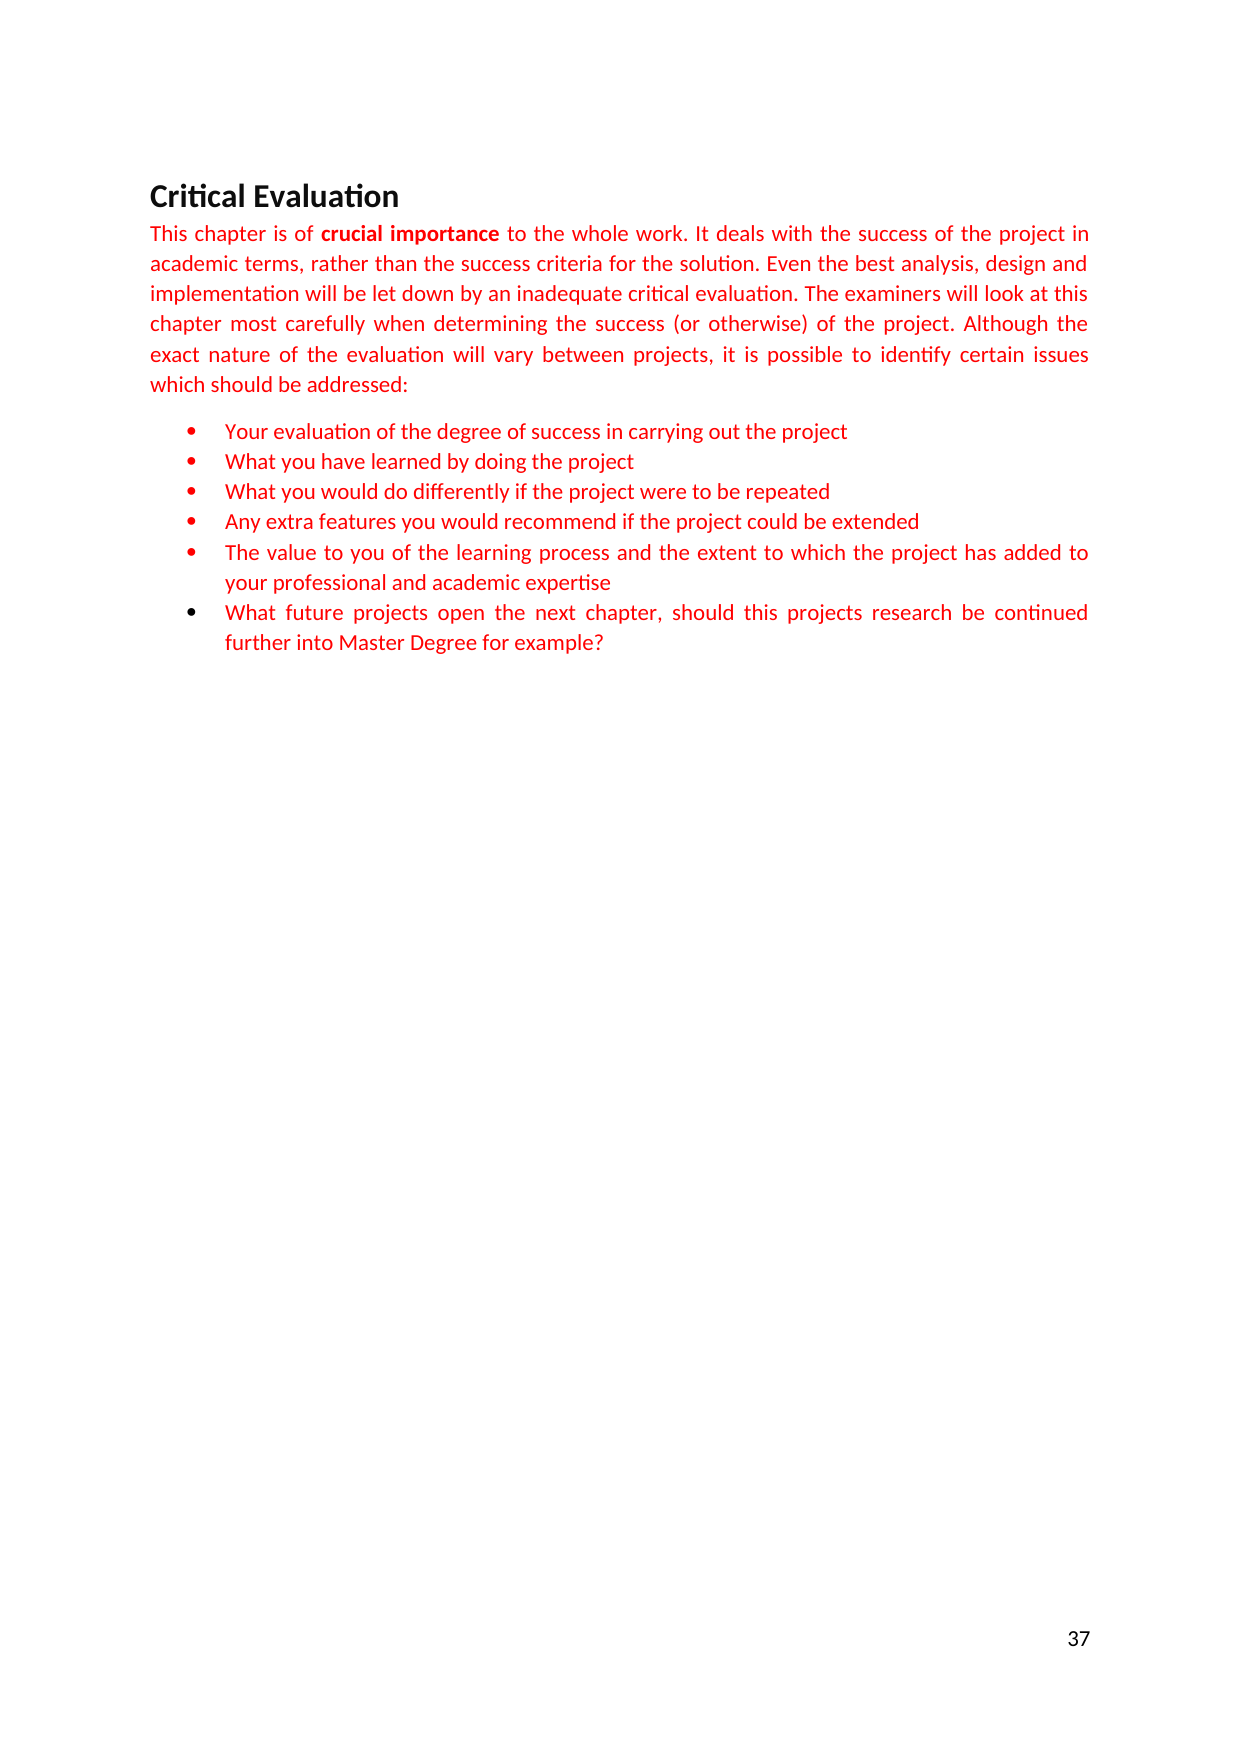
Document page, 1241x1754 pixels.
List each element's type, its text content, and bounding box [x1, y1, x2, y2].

list What you have learned by doing the project [187, 447, 1090, 475]
text This chapter is of crucial importance to the whole work. It deals with the success of the project in academic terms, rather than the success criteria for the solution. Even the best analysis, design and implementation will be let down by an inadequate critical evaluation. The examiners will look at this chapter most carefully when determining the success (or otherwise) of the project. Although the exact nature of the evaluation will vary between projects, it is possible to identify certain issues which should be addressed: [150, 219, 1090, 398]
list Any extra features you would recommend if the project could be extended [187, 507, 1090, 536]
list The value to you of the learning process and the extent to which the project has added to your professional and academic expertise [187, 538, 1090, 596]
list Your evaluation of the degree of success in carrying out the project [187, 417, 1090, 445]
list What you would do differently if the project were to be repeated [187, 477, 1090, 505]
subtitle Critical Evaluation [150, 175, 1090, 216]
list What future projects open the next chapter, should this projects research be continued further into Master Degree for example? [187, 598, 1090, 656]
